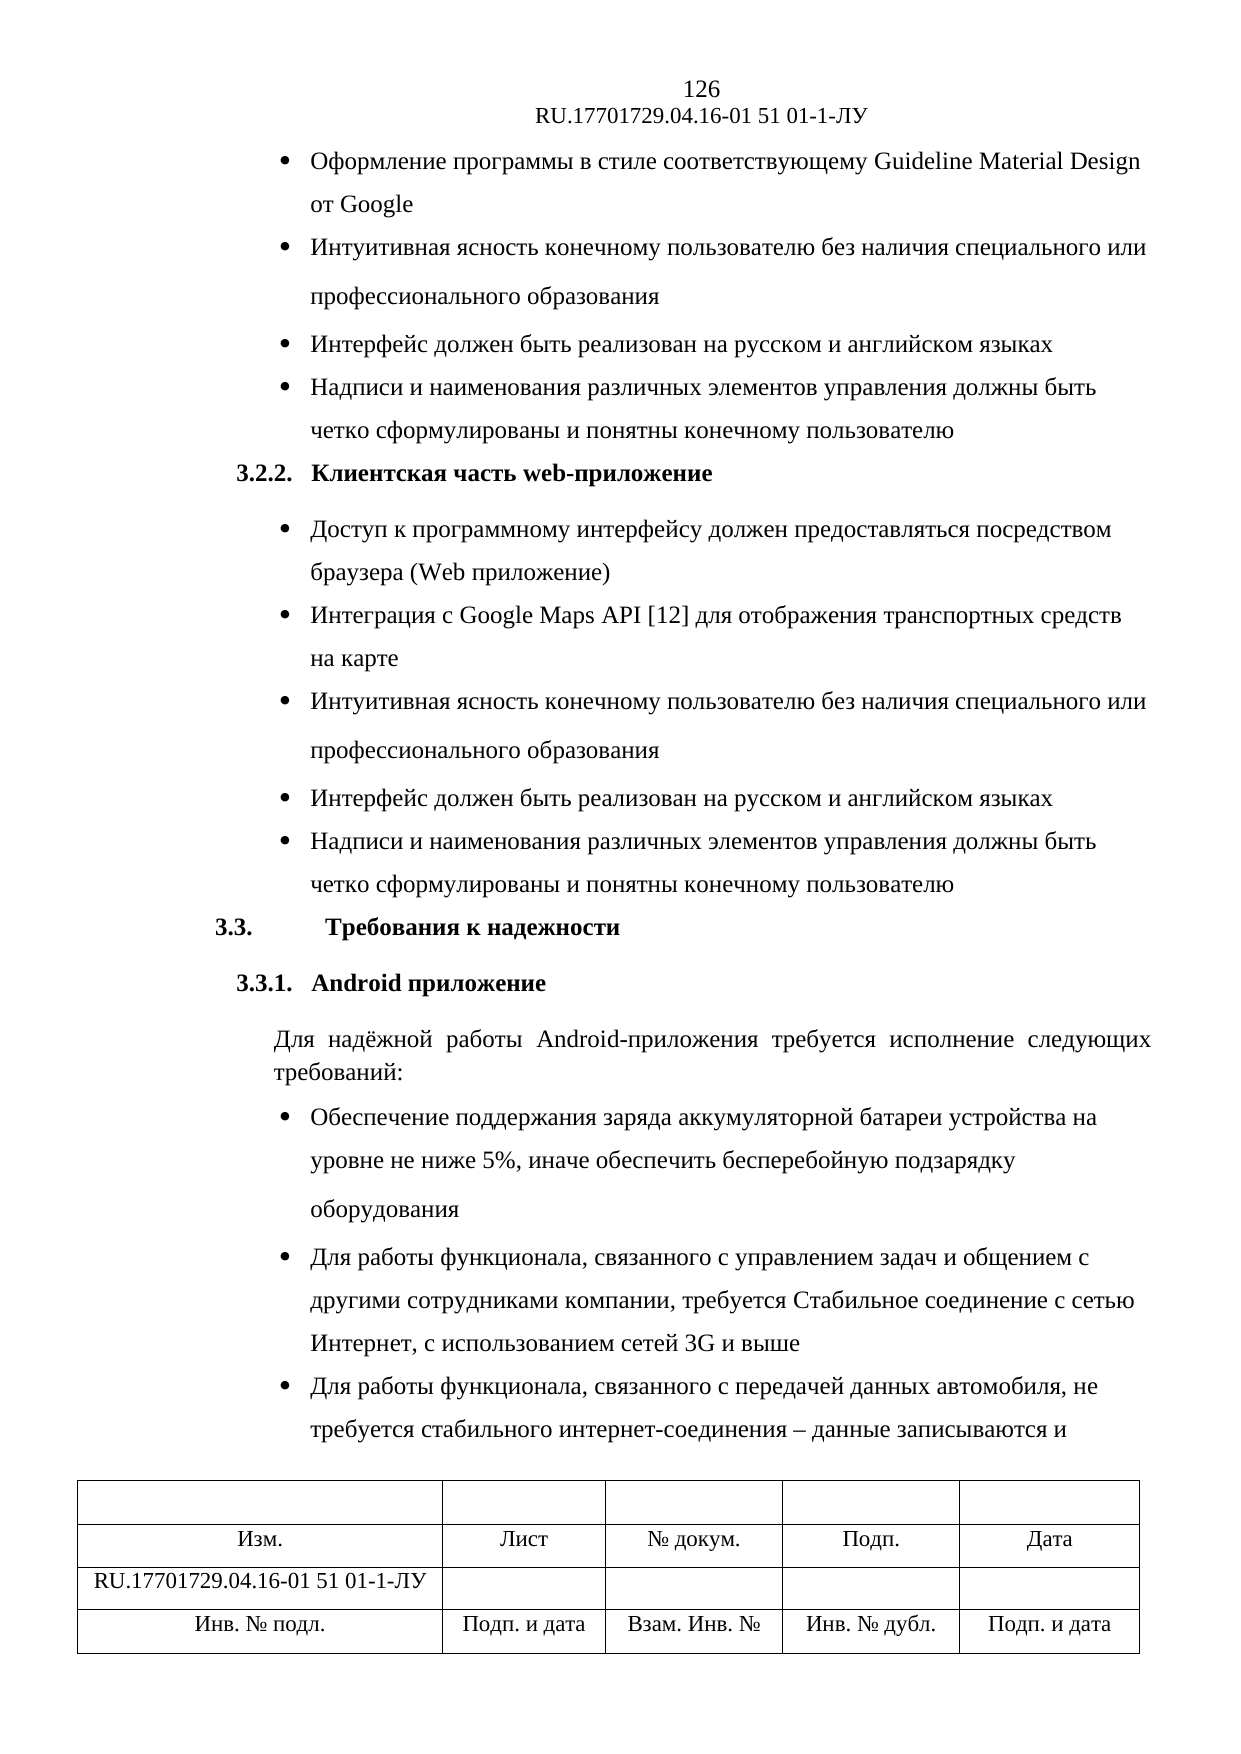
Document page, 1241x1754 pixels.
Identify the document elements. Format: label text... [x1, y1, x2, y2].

text Интуитивная ясность конечному пользователю без наличия специального или профессионального образования [281, 232, 1152, 312]
text Доступ к программному интерфейсу должен предоставляться посредством браузера (Web приложение) [281, 514, 1152, 586]
text Надписи и наименования различных элементов управления должны быть четко сформулированы и понятны конечному пользователю [281, 826, 1152, 898]
text Надписи и наименования различных элементов управления должны быть четко сформулированы и понятны конечному пользователю [281, 372, 1152, 444]
text Интеграция с Google Maps API [12] для отображения транспортных средств на карте [281, 600, 1152, 672]
text Оформление программы в стиле соответствующему Guideline Material Design от Google [281, 146, 1152, 218]
text Для работы функционала, связанного с управлением задач и общением с другими сотрудниками компании, требуется Стабильное соединение с сетью Интернет, с использованием сетей 3G и выше [281, 1242, 1152, 1357]
text Интерфейс должен быть реализован на русском и английском языках [281, 329, 1152, 357]
text Для надёжной работы Android-приложения требуется исполнение следующих требований: [274, 1024, 1152, 1085]
text Интерфейс должен быть реализован на русском и английском языках [281, 783, 1152, 812]
text Клиентская часть web-приложение [236, 458, 1152, 487]
text Интуитивная ясность конечному пользователю без наличия специального или профессионального образования [281, 686, 1152, 766]
text Обеспечение поддержания заряда аккумуляторной батареи устройства на уровне не ниже 5%, иначе обеспечить бесперебойную подзарядку оборудования [281, 1102, 1152, 1225]
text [281, 1371, 1152, 1443]
subtitle Требования к надежности [215, 912, 1152, 941]
text Android приложение [236, 968, 1152, 997]
